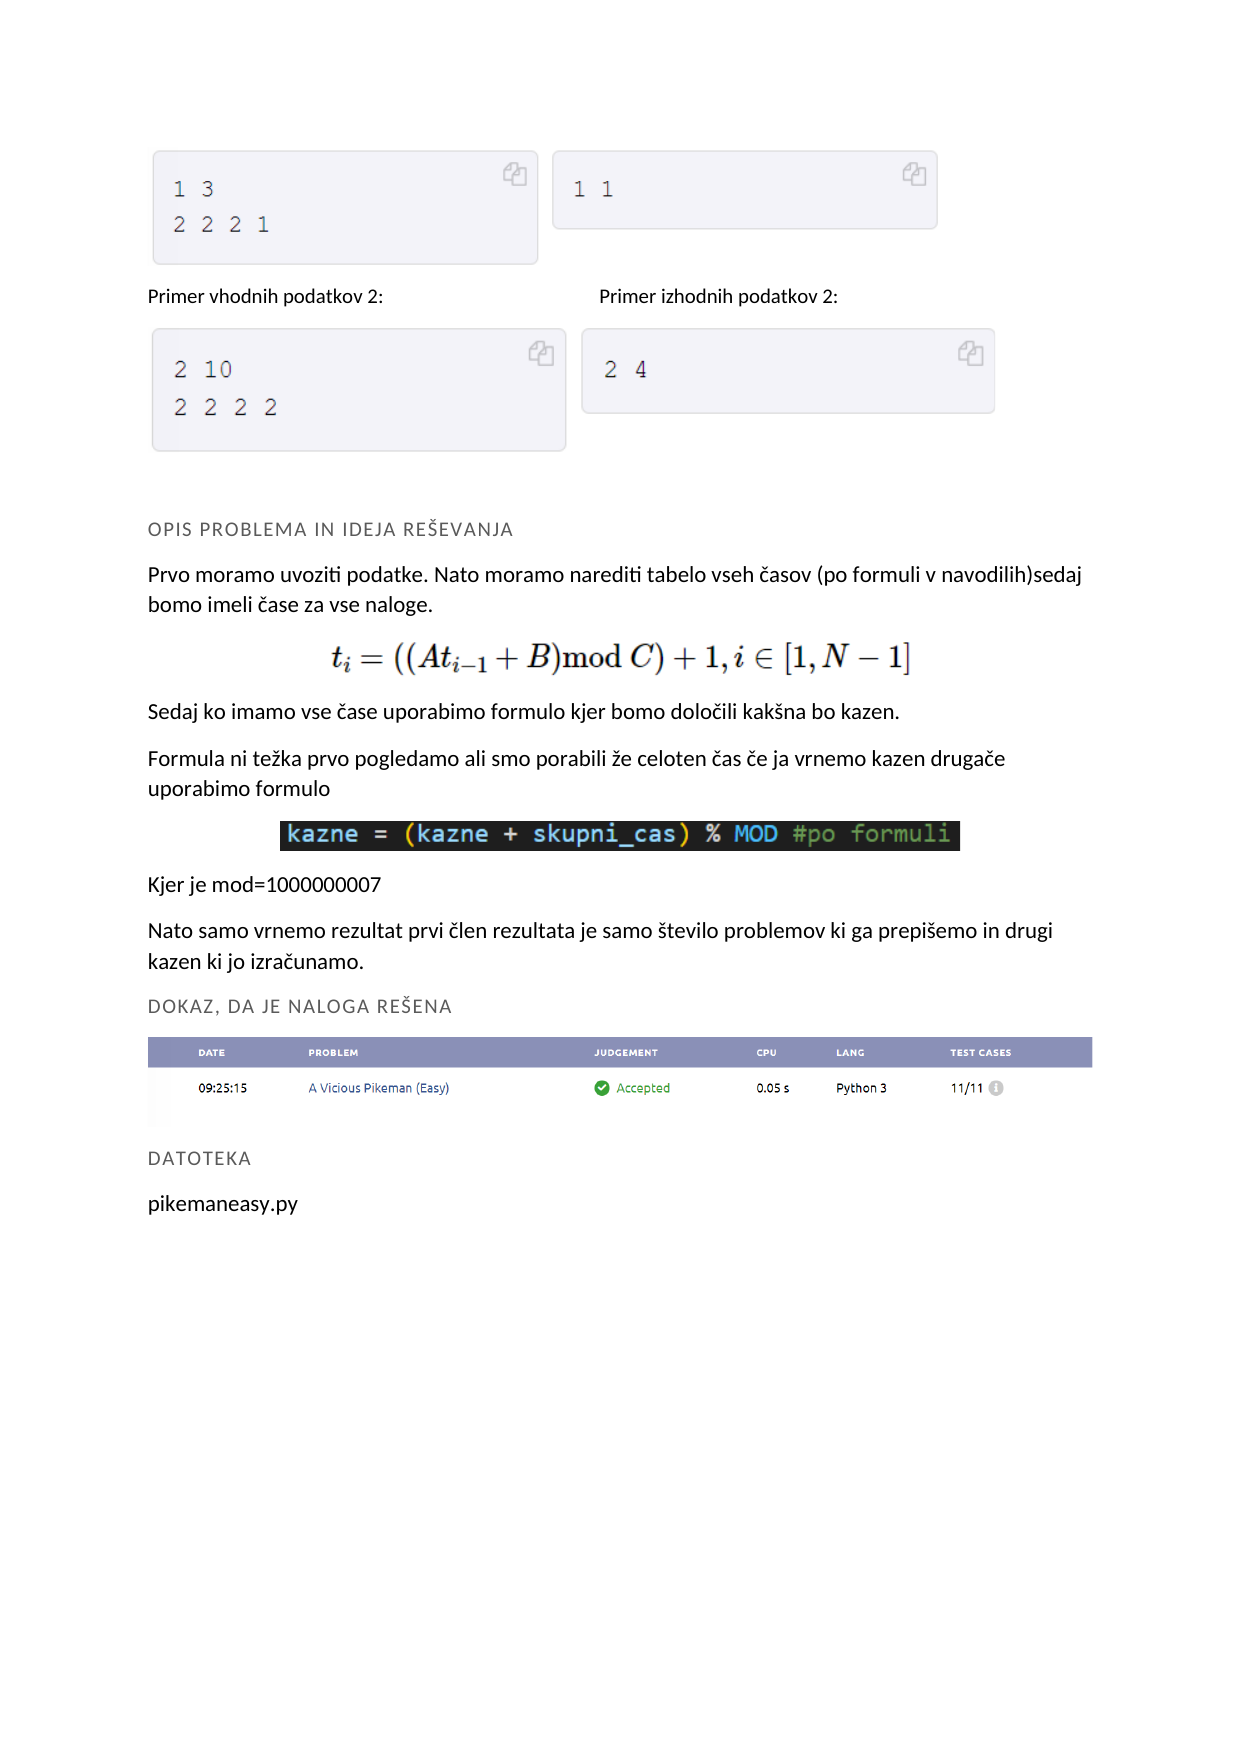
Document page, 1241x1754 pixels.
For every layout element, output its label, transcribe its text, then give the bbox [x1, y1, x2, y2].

subtitle DATOTEKA [148, 1145, 1093, 1170]
text Kjer je mod=1000000007 [148, 870, 1093, 898]
text Formula ni težka prvo pogledamo ali smo porabili že celoten čas če ja vrnemo kazen drugače uporabimo formulo [148, 744, 1093, 802]
text pikemaneasy.py [148, 1189, 1093, 1217]
text Sedaj ko imamo vse čase uporabimo formulo kjer bomo določili kakšna bo kazen. [148, 697, 1093, 725]
subtitle OPIS PROBLEMA IN IDEJA REŠEVANJA [148, 516, 1093, 541]
subtitle DOKAZ, DA JE NALOGA REŠENA [148, 994, 1093, 1019]
text Prvo moramo uvoziti podatke. Nato moramo narediti tabelo vseh časov (po formuli v navodilih)sedaj bomo imeli čase za vse naloge. [148, 560, 1093, 618]
picture [147, 147, 946, 266]
picture [147, 1037, 1093, 1127]
picture [280, 821, 961, 851]
text Nato samo vrnemo rezultat prvi člen rezultata je samo število problemov ki ga prepišemo in drugi kazen ki jo izračunamo. [148, 917, 1093, 975]
picture [324, 636, 916, 679]
picture [147, 327, 996, 453]
text Primer vhodnih podatkov 2: Primer izhodnih podatkov 2: [148, 284, 1093, 309]
